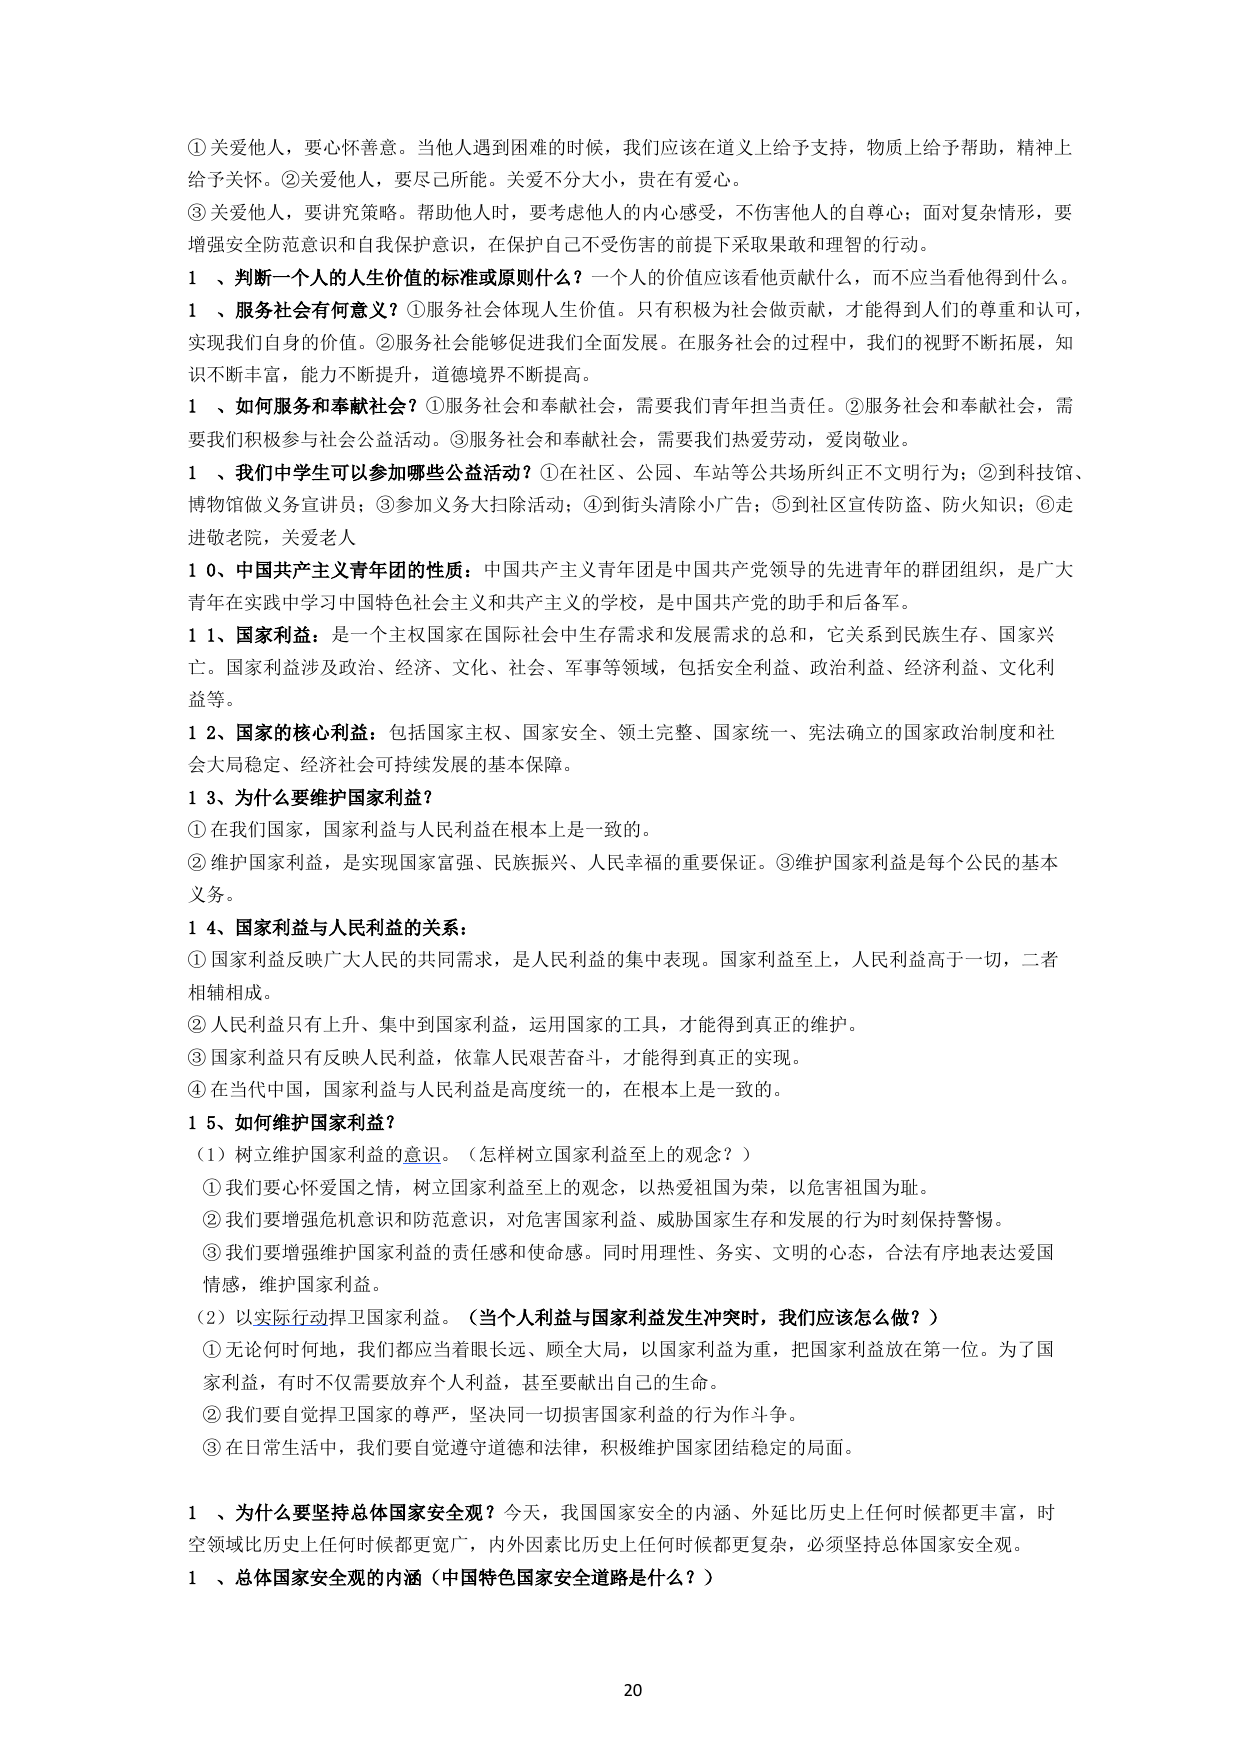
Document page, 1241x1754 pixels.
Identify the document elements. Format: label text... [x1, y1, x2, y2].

text 191、国家利益：是一个主权国家在国际社会中生存需求和发展需求的总和，它关系到民族生存、国家兴亡。国家利益涉及政治、经济、文化、社会、军事等领域，包括安全利益、政治利益、经济利益、文化利益等。 [187, 617, 1059, 715]
text 196、为什么要坚持总体国家安全观？今天，我国国家安全的内涵、外延比历史上任何时候都更丰富，时空领域比历史上任何时候都更宽广，内外因素比历史上任何时候都更复杂，必须坚持总体国家安全观。 [187, 1495, 1059, 1560]
text （1）树立维护国家利益的意识。（怎样树立国家利益至上的观念？） [187, 1137, 1059, 1170]
text 188、如何服务和奉献社会？①服务社会和奉献社会，需要我们青年担当责任。②服务社会和奉献社会，需要我们积极参与社会公益活动。③服务社会和奉献社会，需要我们热爱劳动，爱岗敬业。 [187, 390, 1074, 455]
text 197、总体国家安全观的内涵（中国特色国家安全道路是什么？） [187, 1560, 1059, 1592]
text ①无论何时何地，我们都应当着眼长远、顾全大局，以国家利益为重，把国家利益放在第一位。为了国家利益，有时不仅需要放弃个人利益，甚至要献出自己的生命。 [202, 1332, 1059, 1397]
text 189、我们中学生可以参加哪些公益活动？①在社区、公园、车站等公共场所纠正不文明行为；②到科技馆、博物馆做义务宣讲员；③参加义务大扫除活动；④到街头清除小广告；⑤到社区宣传防盗、防火知识；⑥走进敬老院，关爱老人 [187, 455, 1074, 552]
text 190、中国共产主义青年团的性质：中国共产主义青年团是中国共产党领导的先进青年的群团组织，是广大青年在实践中学习中国特色社会主义和共产主义的学校，是中国共产党的助手和后备军。 [187, 552, 1074, 617]
text 193、为什么要维护国家利益？ [187, 780, 1059, 812]
text ②我们要自觉捍卫国家的尊严，坚决同一切损害国家利益的行为作斗争。 [202, 1397, 1059, 1430]
text ④在当代中国，国家利益与人民利益是高度统一的，在根本上是一致的。 [187, 1072, 1059, 1105]
text （2）以实际行动捍卫国家利益。（当个人利益与国家利益发生冲突时，我们应该怎么做？） [187, 1300, 1059, 1332]
text ②维护国家利益，是实现国家富强、民族振兴、人民幸福的重要保证。③维护国家利益是每个公民的基本义务。 [187, 845, 1059, 910]
text ①我们要心怀爱国之情，树立囯家利益至上的观念，以热爱祖国为荣，以危害祖国为耻。 [202, 1170, 1059, 1202]
text 192、国家的核心利益：包括国家主权、国家安全、领土完整、国家统一、宪法确立的国家政治制度和社会大局稳定、经济社会可持续发展的基本保障。 [187, 715, 1059, 780]
text 194、国家利益与人民利益的关系： [187, 910, 1059, 942]
text ③关爱他人，要讲究策略。帮助他人时，要考虑他人的内心感受，不伤害他人的自尊心；面对复杂情形，要增强安全防范意识和自我保护意识，在保护自己不受伤害的前提下采取果敢和理智的行动。 [187, 195, 1074, 260]
text ③国家利益只有反映人民利益，依靠人民艰苦奋斗，才能得到真正的实现。 [187, 1040, 1059, 1072]
text ②我们要增强危机意识和防范意识，对危害国家利益、威胁国家生存和发展的行为时刻保持警惕。 [202, 1202, 1059, 1235]
text ②人民利益只有上升、集中到国家利益，运用国家的工具，才能得到真正的维护。 [187, 1007, 1059, 1040]
text ①在我们国家，国家利益与人民利益在根本上是一致的。 [187, 812, 1059, 845]
text 187、服务社会有何意义？①服务社会体现人生价值。只有积极为社会做贡献，才能得到人们的尊重和认可，实现我们自身的价值。②服务社会能够促进我们全面发展。在服务社会的过程中，我们的视野不断拓展，知识不断丰富，能力不断提升，道德境界不断提高。 [187, 292, 1074, 390]
text 195、如何维护国家利益？ [187, 1105, 1059, 1137]
text ③我们要增强维护国家利益的责任感和使命感。同时用理性、务实、文明的心态，合法有序地表达爱国情感，维护国家利益。 [202, 1235, 1059, 1300]
text ③在日常生活中，我们要自觉遵守道德和法律，积极维护国家团结稳定的局面。 [202, 1430, 1059, 1462]
text ①国家利益反映广大人民的共同需求，是人民利益的集中表现。国家利益至上，人民利益高于一切，二者相辅相成。 [187, 942, 1059, 1007]
text 186、判断一个人的人生价值的标准或原则什么？一个人的价值应该看他贡献什么，而不应当看他得到什么。 [187, 260, 1074, 292]
text ①关爱他人，要心怀善意。当他人遇到困难的时候，我们应该在道义上给予支持，物质上给予帮助，精神上给予关怀。②关爱他人，要尽己所能。关爱不分大小，贵在有爱心。 [187, 130, 1074, 195]
